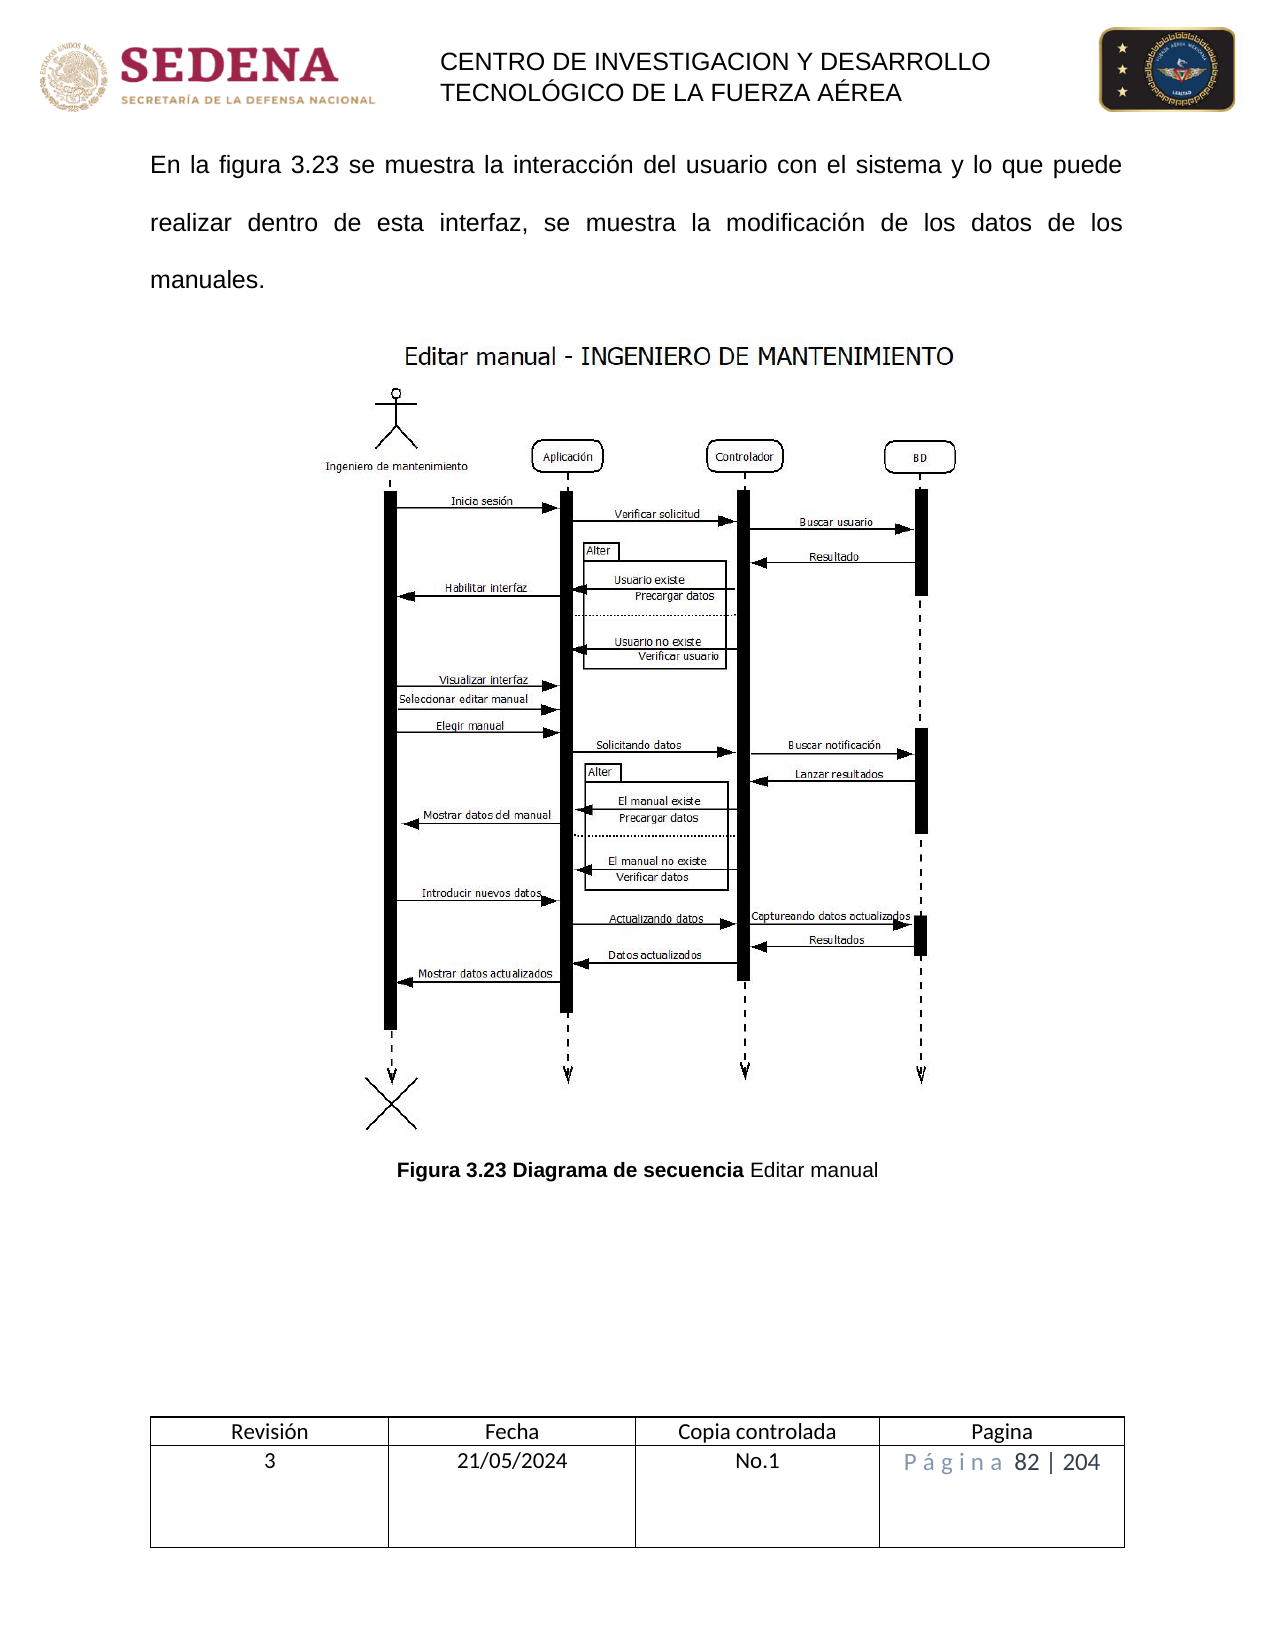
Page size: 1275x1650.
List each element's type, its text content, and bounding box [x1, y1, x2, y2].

picture [39, 27, 1236, 112]
text Figura 3.23 Diagrama de secuencia Editar manual [150, 1158, 1125, 1182]
text En la figura 3.23 se muestra la interacción del usuario con el sistema y lo que puede realizar dentro de esta interfaz, se muestra la modificación de los datos de los manuales. [150, 150, 1125, 294]
picture [305, 339, 970, 1139]
